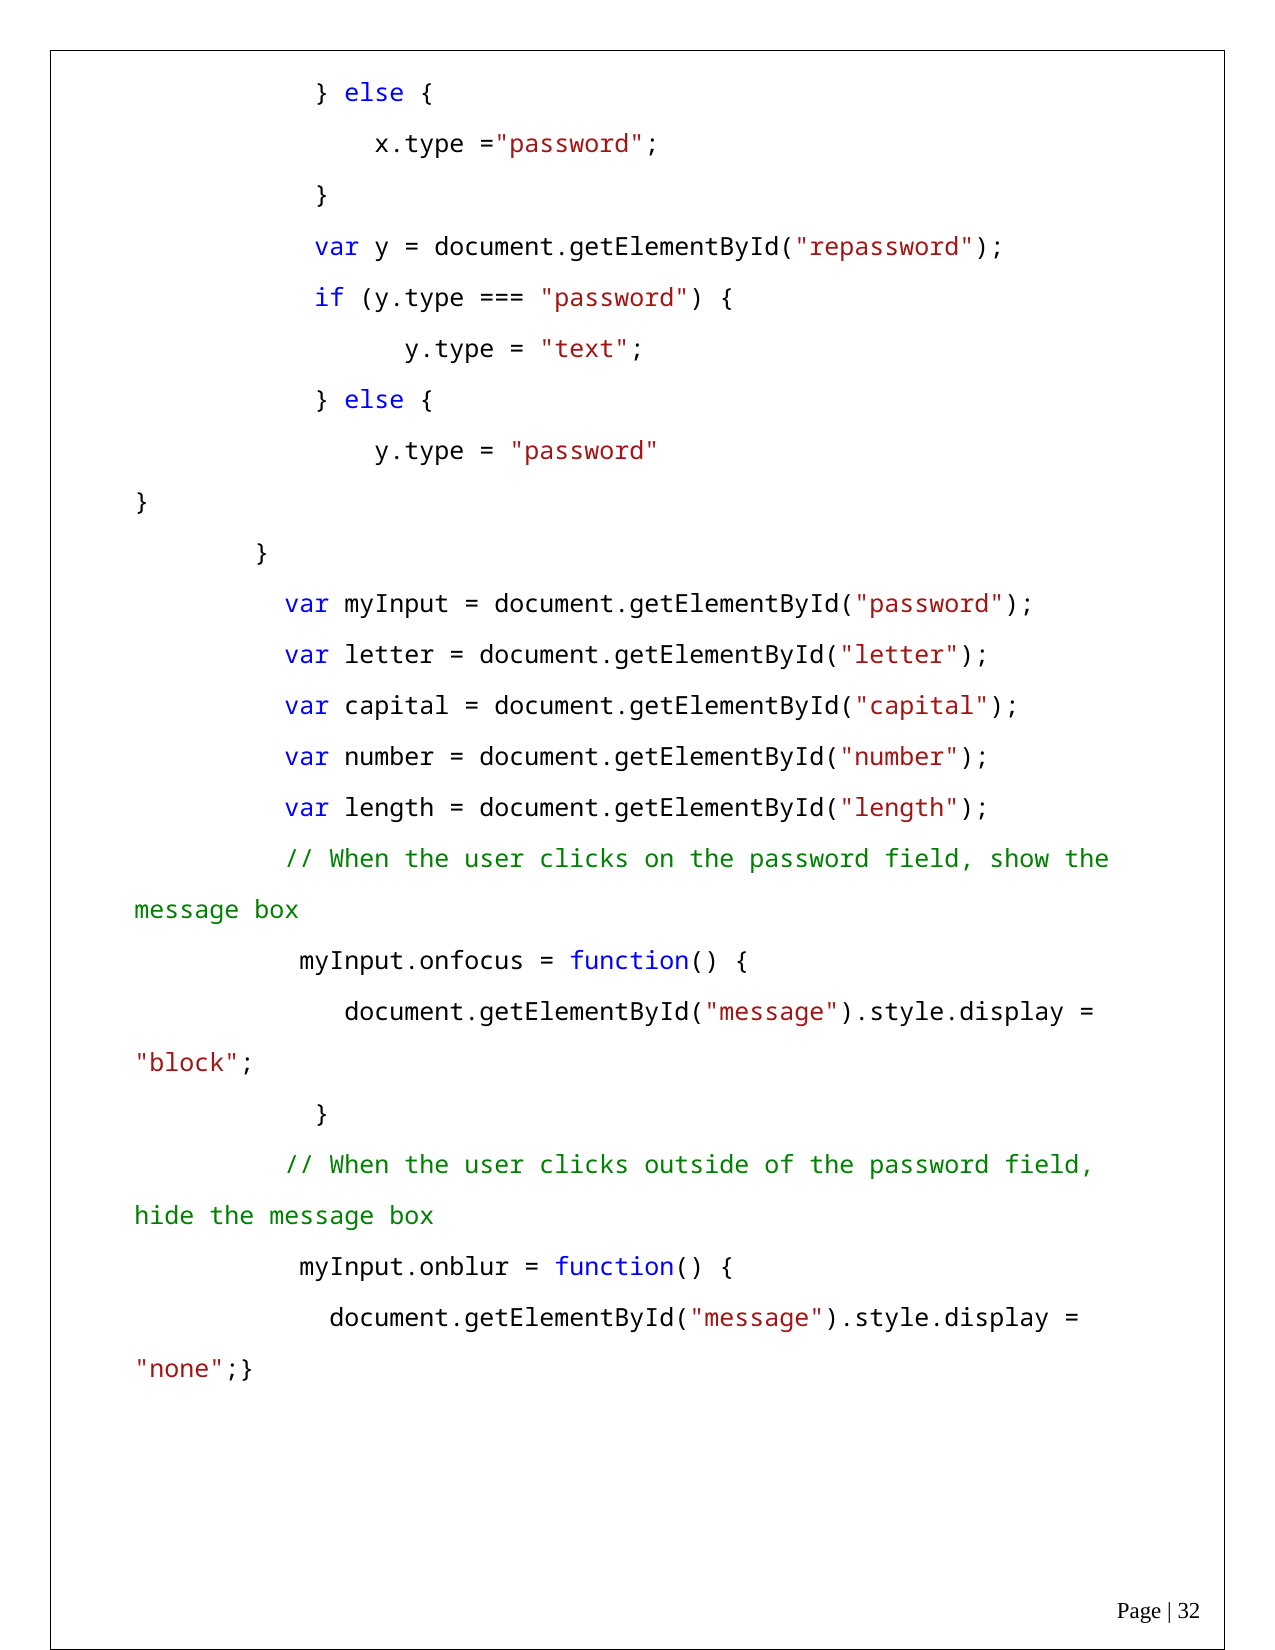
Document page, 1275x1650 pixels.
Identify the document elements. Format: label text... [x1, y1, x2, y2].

text x.type ="password"; [134, 126, 1141, 160]
text var y = document.getElementById("repassword"); [134, 228, 1141, 262]
text myInput.onfocus = function() { [134, 943, 1141, 977]
text } [134, 483, 1141, 517]
text if (y.type === "password") { [134, 279, 1141, 313]
text } [134, 534, 1141, 568]
text y.type = "text"; [134, 330, 1141, 364]
text } else { [134, 75, 1141, 109]
text var myInput = document.getElementById("password"); [134, 585, 1141, 619]
text } else { [134, 381, 1141, 415]
text var length = document.getElementById("length"); [134, 789, 1141, 824]
text } [134, 1096, 1141, 1130]
text var capital = document.getElementById("capital"); [134, 687, 1141, 722]
text document.getElementById("message").style.display = "block"; [134, 994, 1141, 1079]
text var letter = document.getElementById("letter"); [134, 636, 1141, 671]
text var number = document.getElementById("number"); [134, 738, 1141, 773]
text y.type = "password" [134, 432, 1141, 466]
text // When the user clicks outside of the password field, hide the message box [134, 1147, 1141, 1232]
text // When the user clicks on the password field, show the message box [134, 841, 1141, 926]
text document.getElementById("message").style.display = "none";} [134, 1300, 1141, 1385]
text } [134, 177, 1141, 211]
text myInput.onblur = function() { [134, 1249, 1141, 1283]
